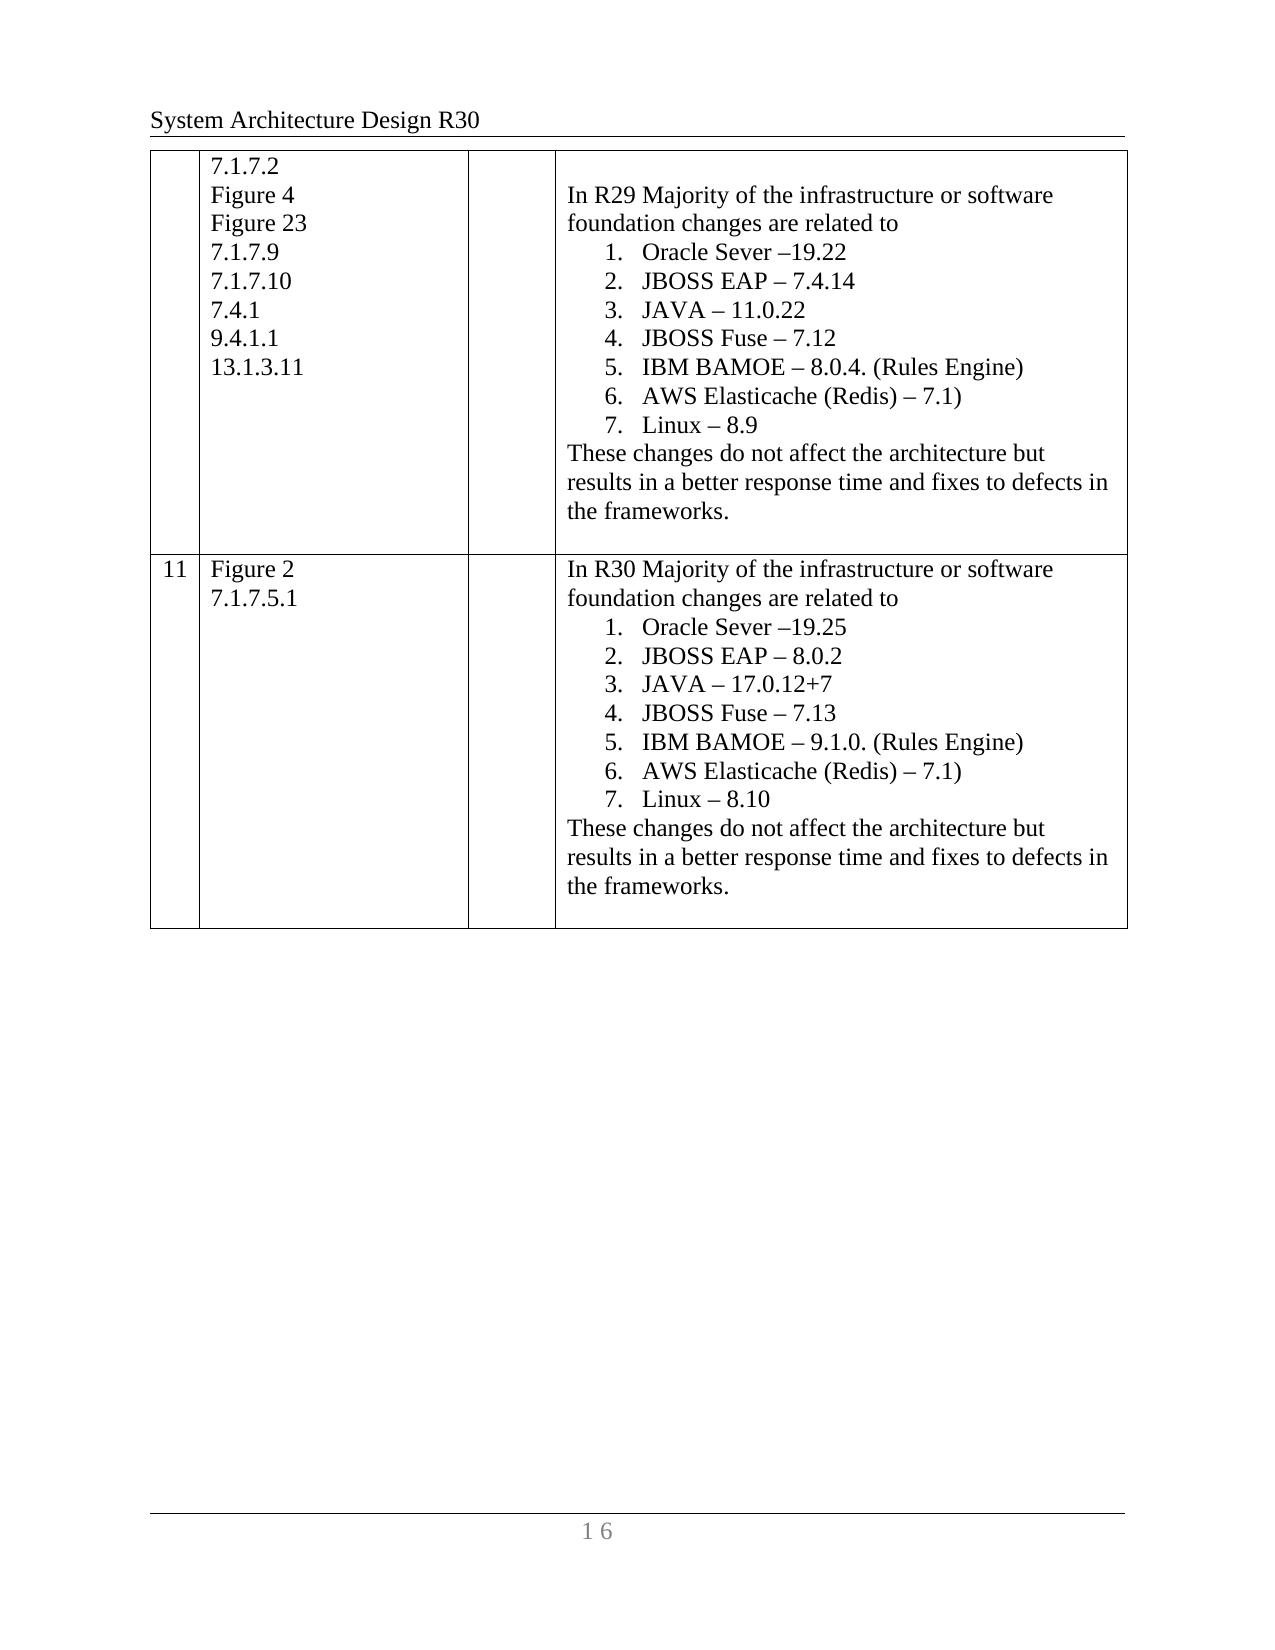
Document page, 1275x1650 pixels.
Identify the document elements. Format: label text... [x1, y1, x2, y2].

table_cell 11 [151, 555, 199, 928]
table_cell 10 [151, 151, 199, 553]
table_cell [556, 151, 1127, 553]
table_cell In R30 Majority of the infrastructure or software foundation changes are related to Oracle Sever –19.25 JBOSS EAP – 8.0.2 JAVA – 17.0.12+7 JBOSS Fuse – 7.13 IBM BAMOE – 9.1.0. (Rules Engine) AWS Elasticache (Redis) – 7.1) Linux – 8.10 These changes do not affect the architecture but results in a better response time and fixes to defects in the frameworks. [556, 555, 1127, 928]
table_cell [469, 555, 555, 928]
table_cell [200, 151, 468, 553]
table_cell Figure 2 7.1.7.5.1 [200, 555, 468, 928]
table_cell [469, 151, 555, 553]
